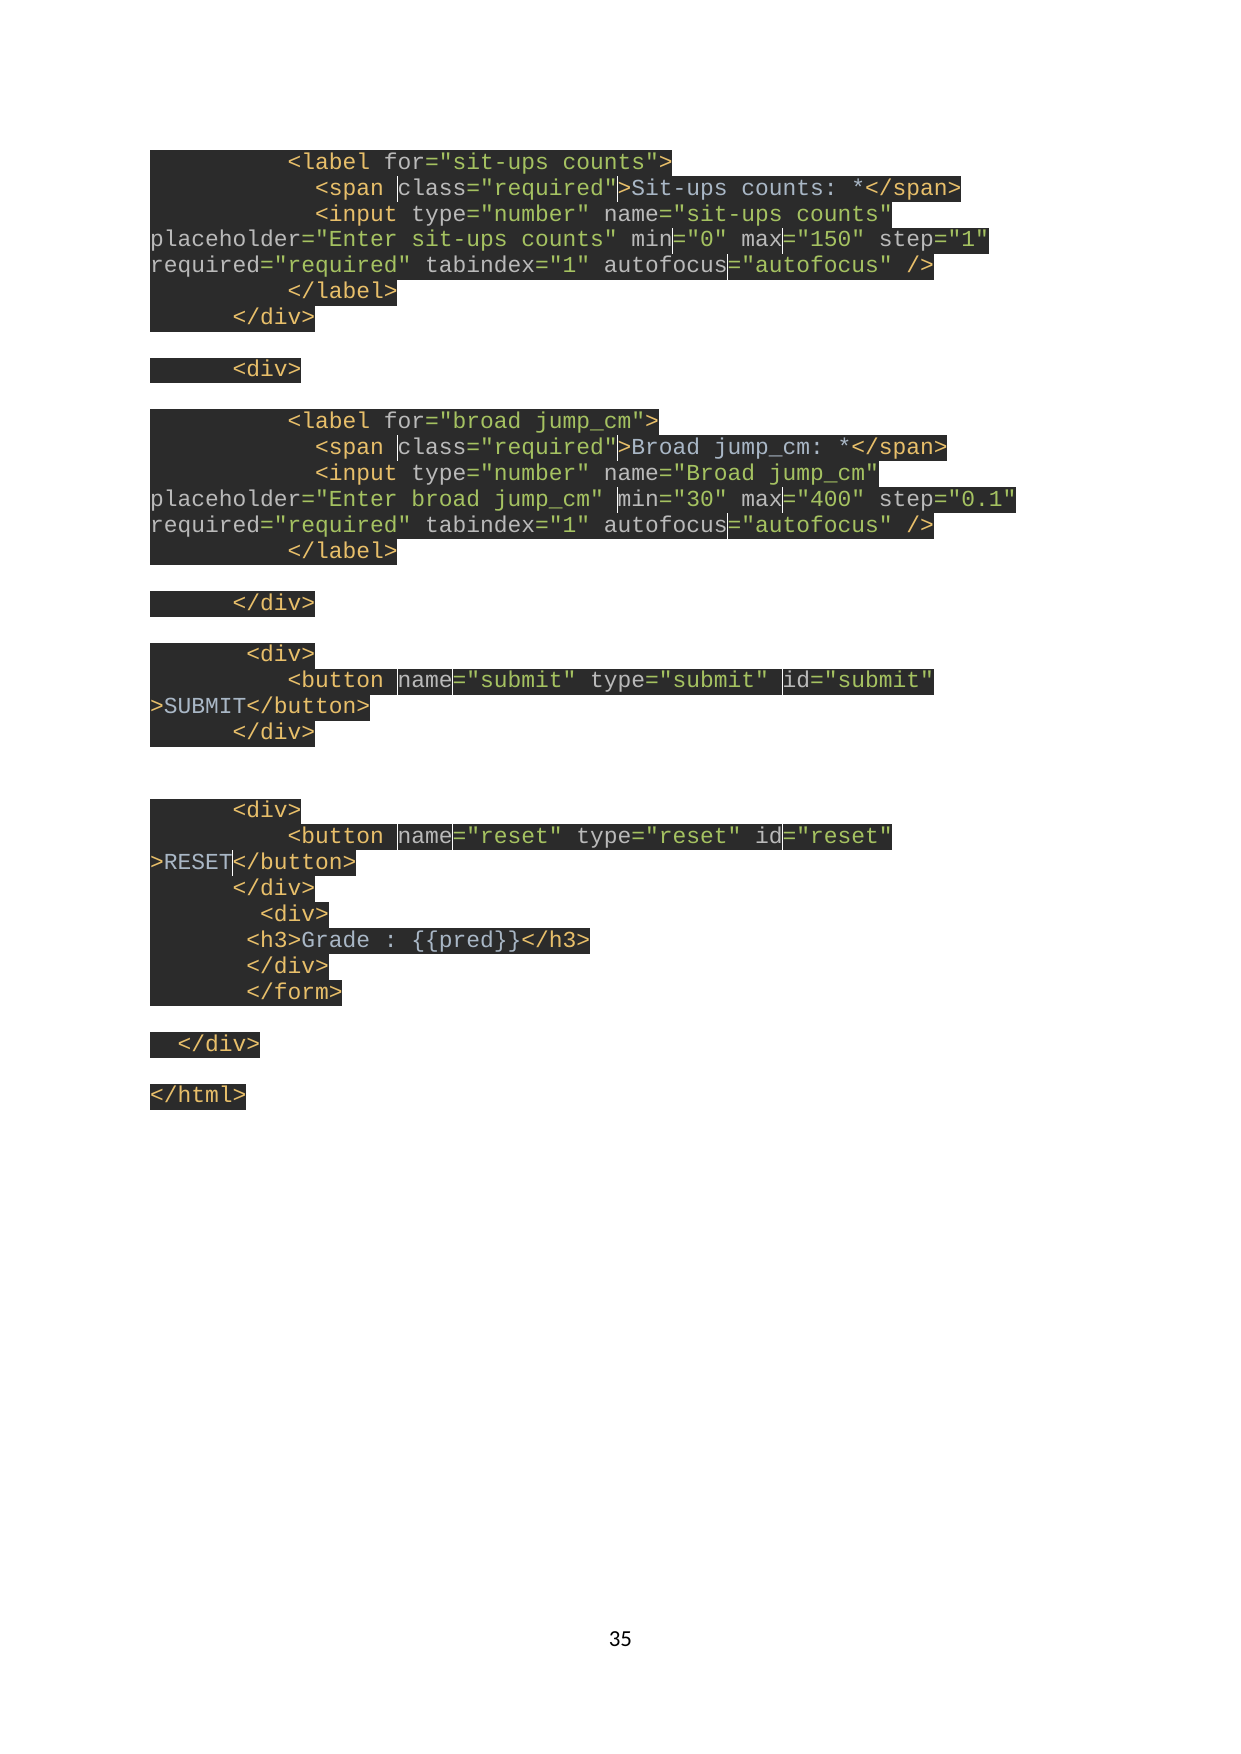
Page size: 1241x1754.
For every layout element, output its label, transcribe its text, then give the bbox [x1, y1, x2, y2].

text </div> <div> <button name="submit" type="submit" id="submit" >SUBMIT</button> </div> <div> <button name="reset" type="reset" id="reset" >RESET</button> </div> <div> <h3>Grade : {{pred}}</h3> </div> </form> </div> </html> [150, 565, 1090, 1110]
text <label for="broad jump_cm"> <span class="required">Broad jump_cm: *</span> <input type="number" name="Broad jump_cm" placeholder="Enter broad jump_cm" min="30" max="400" step="0.1" required="required" tabindex="1" autofocus="autofocus" /> </label> [150, 383, 1090, 565]
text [150, 150, 1090, 383]
